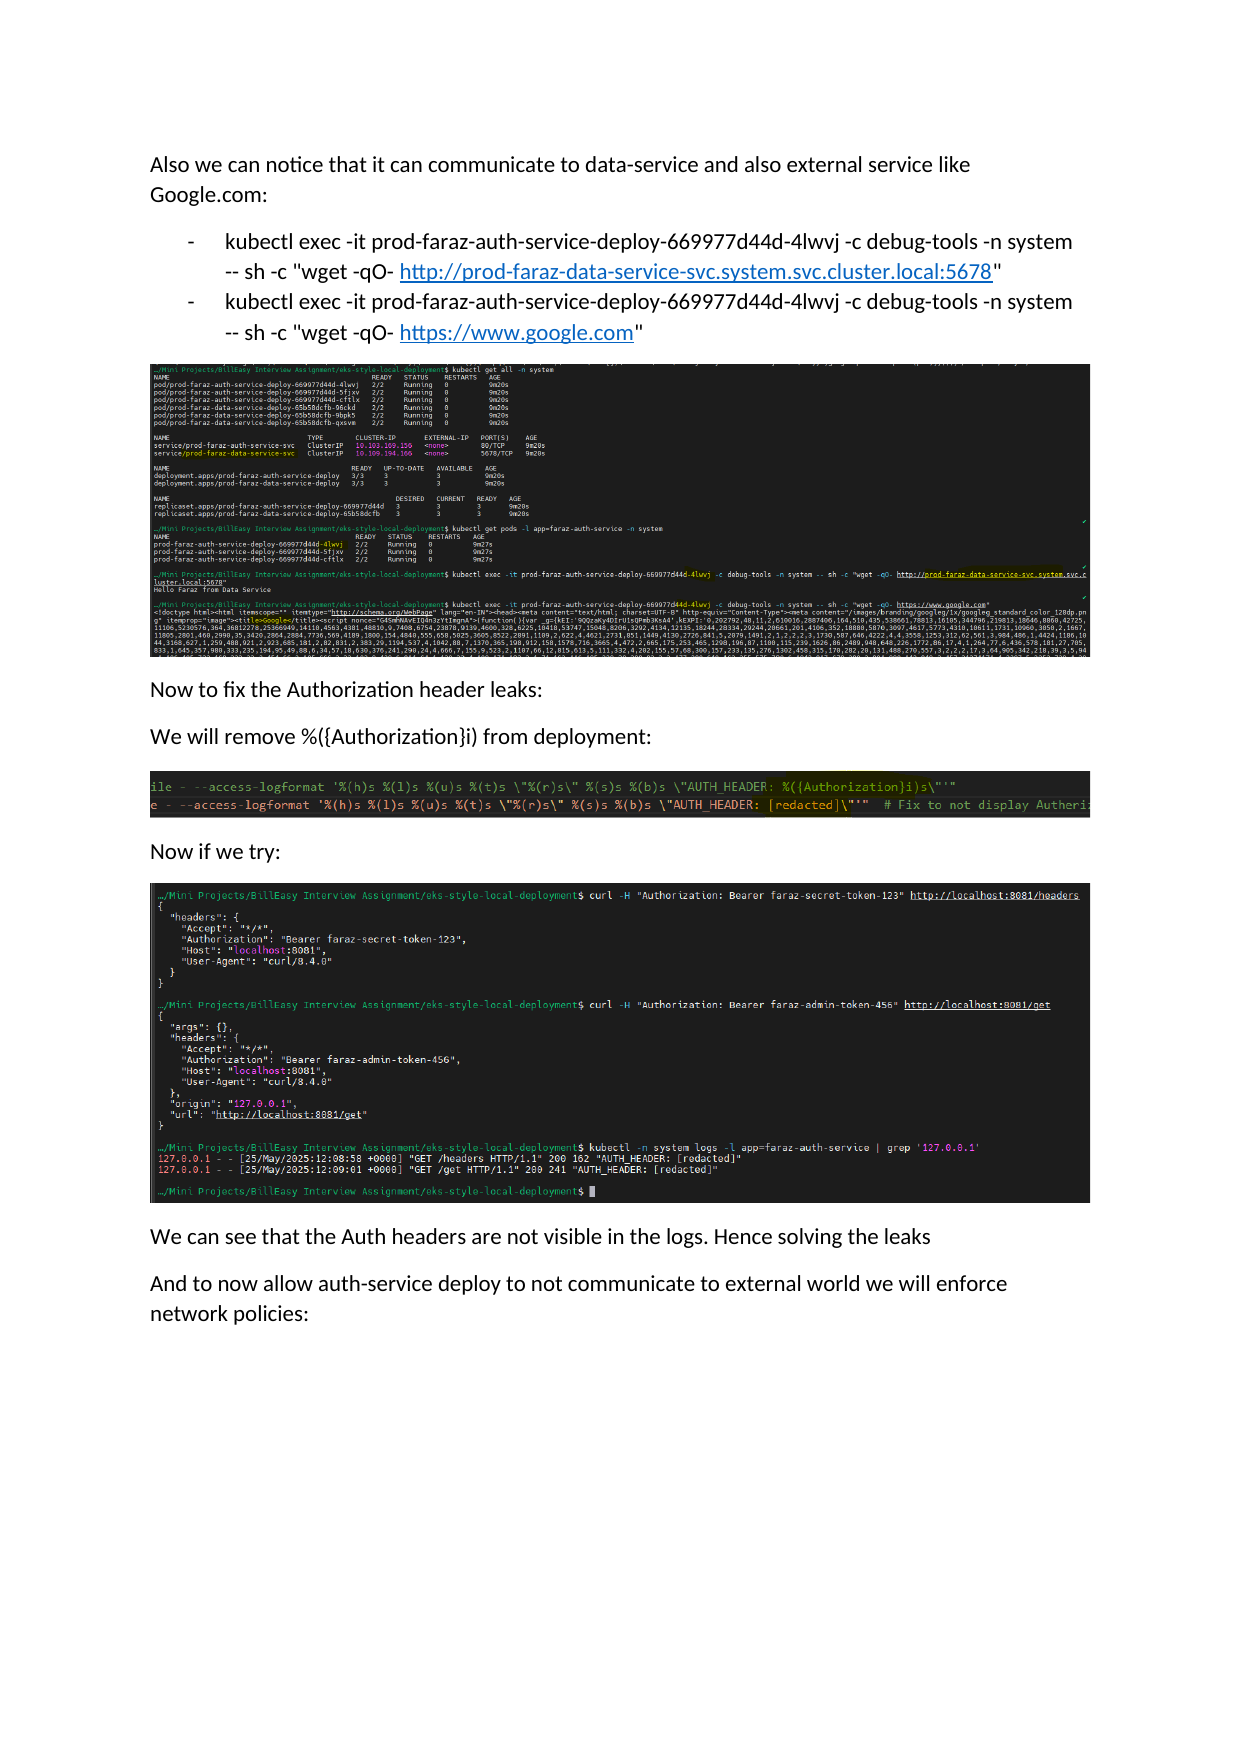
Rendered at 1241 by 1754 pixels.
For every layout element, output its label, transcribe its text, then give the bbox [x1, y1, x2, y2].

text And to now allow auth-service deploy to not communicate to external world we will enforce network policies: [150, 1269, 1090, 1327]
picture [150, 883, 1091, 1203]
list kubectl exec -it prod-faraz-auth-service-deploy-669977d44d-4lwvj -c debug-tools -n system -- sh -c "wget -qO- http://prod-faraz-data-service-svc.system.svc.cluster.local:5678" [187, 227, 1090, 285]
text Now if we try: [150, 837, 1090, 865]
picture [150, 364, 1091, 657]
picture [150, 769, 1091, 818]
text Now to fix the Authorization header leaks: [150, 675, 1090, 703]
text Also we can notice that it can communicate to data-service and also external service like Google.com: [150, 150, 1090, 208]
text We will remove %({Authorization}i) from deployment: [150, 722, 1090, 750]
list kubectl exec -it prod-faraz-auth-service-deploy-669977d44d-4lwvj -c debug-tools -n system -- sh -c "wget -qO- https://www.google.com" [187, 287, 1090, 346]
text We can see that the Auth headers are not visible in the logs. Hence solving the leaks [150, 1222, 1090, 1250]
